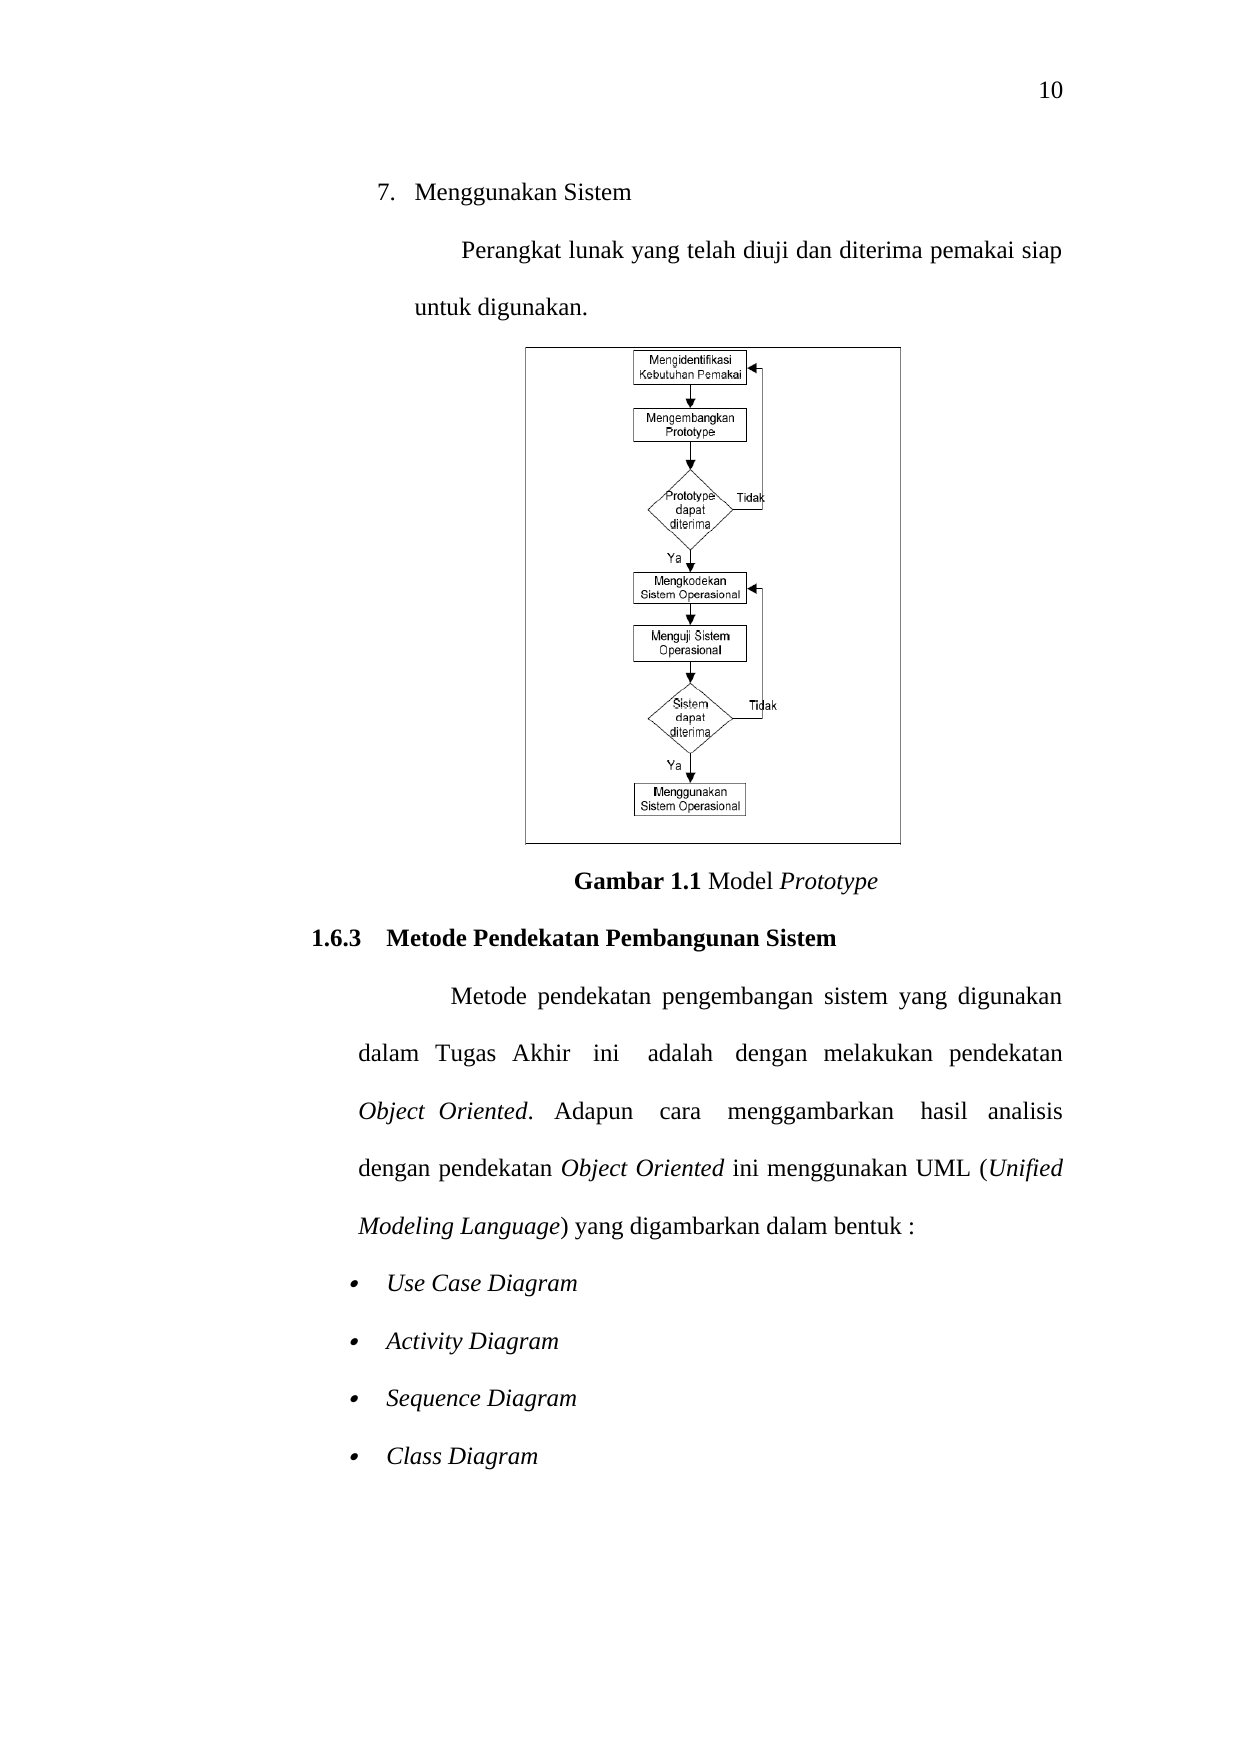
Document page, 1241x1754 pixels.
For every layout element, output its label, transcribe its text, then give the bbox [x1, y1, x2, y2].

list Menggunakan Sistem [377, 177, 1063, 206]
list Activity Diagram [349, 1326, 1063, 1354]
list Class Diagram [349, 1441, 1063, 1469]
list Use Case Diagram [349, 1268, 1063, 1297]
text Gambar 1.1 Model Prototype [236, 866, 1063, 894]
text Metode pendekatan pengembangan sistem yang digunakan dalam Tugas Akhir ini adalah dengan melakukan pendekatan Object Oriented. Adapun cara menggambarkan hasil analisis dengan pendekatan Object Oriented ini menggunakan UML (Unified Modeling Language) yang digambarkan dalam bentuk : [358, 981, 1063, 1239]
list Sequence Diagram [349, 1383, 1063, 1412]
list Perangkat lunak yang telah diuji dan diterima pemakai siap untuk digunakan. [414, 235, 1063, 321]
text 1.6.3 Metode Pendekatan Pembangunan Sistem [236, 923, 1063, 952]
